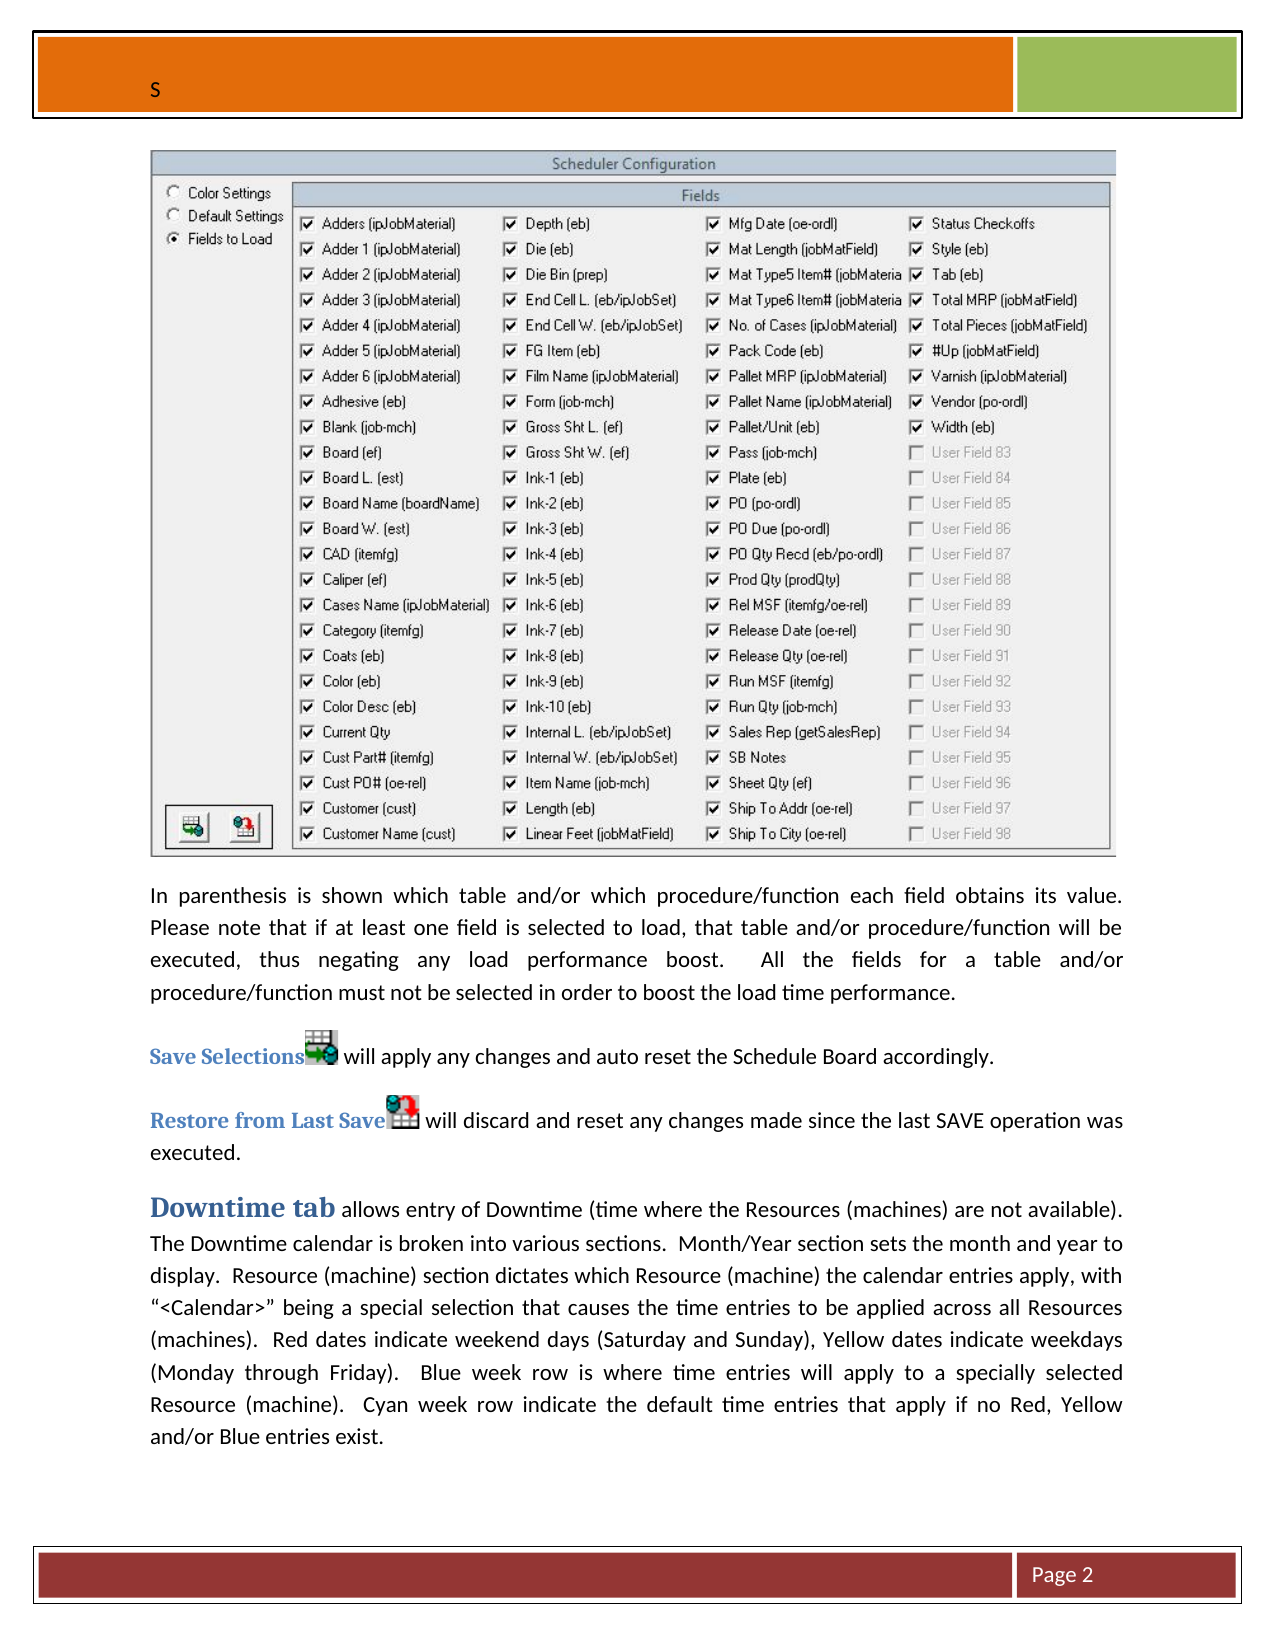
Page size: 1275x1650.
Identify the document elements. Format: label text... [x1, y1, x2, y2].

text Restore from Last Save will discard and reset any changes made since the last SAVE operation was executed. [150, 1095, 1125, 1166]
text Save Selections will apply any changes and auto reset the Schedule Board accordingly. [150, 1031, 1125, 1070]
picture [150, 150, 1117, 857]
text Downtime tab allows entry of Downtime (time where the Resources (machines) are not available). The Downtime calendar is broken into various sections. Month/Year section sets the month and year to display. Resource (machine) section dictates which Resource (machine) the calendar entries apply, with “<Calendar>” being a special selection that causes the time entries to be applied across all Resources (machines). Red dates indicate weekend days (Saturday and Sunday), Yellow dates indicate weekdays (Monday through Friday). Blue week row is where time entries will apply to a specially selected Resource (machine). Cyan week row indicate the default time entries that apply if no Red, Yellow and/or Blue entries exist. [150, 1191, 1125, 1450]
text In parenthesis is shown which table and/or which procedure/function each field obtains its value. Please note that if at least one field is selected to load, that table and/or procedure/function will be executed, thus negating any load performance boost. All the fields for a table and/or procedure/function must not be selected in order to boost the load time performance. [150, 881, 1125, 1006]
picture [386, 1095, 420, 1129]
picture [305, 1030, 339, 1065]
